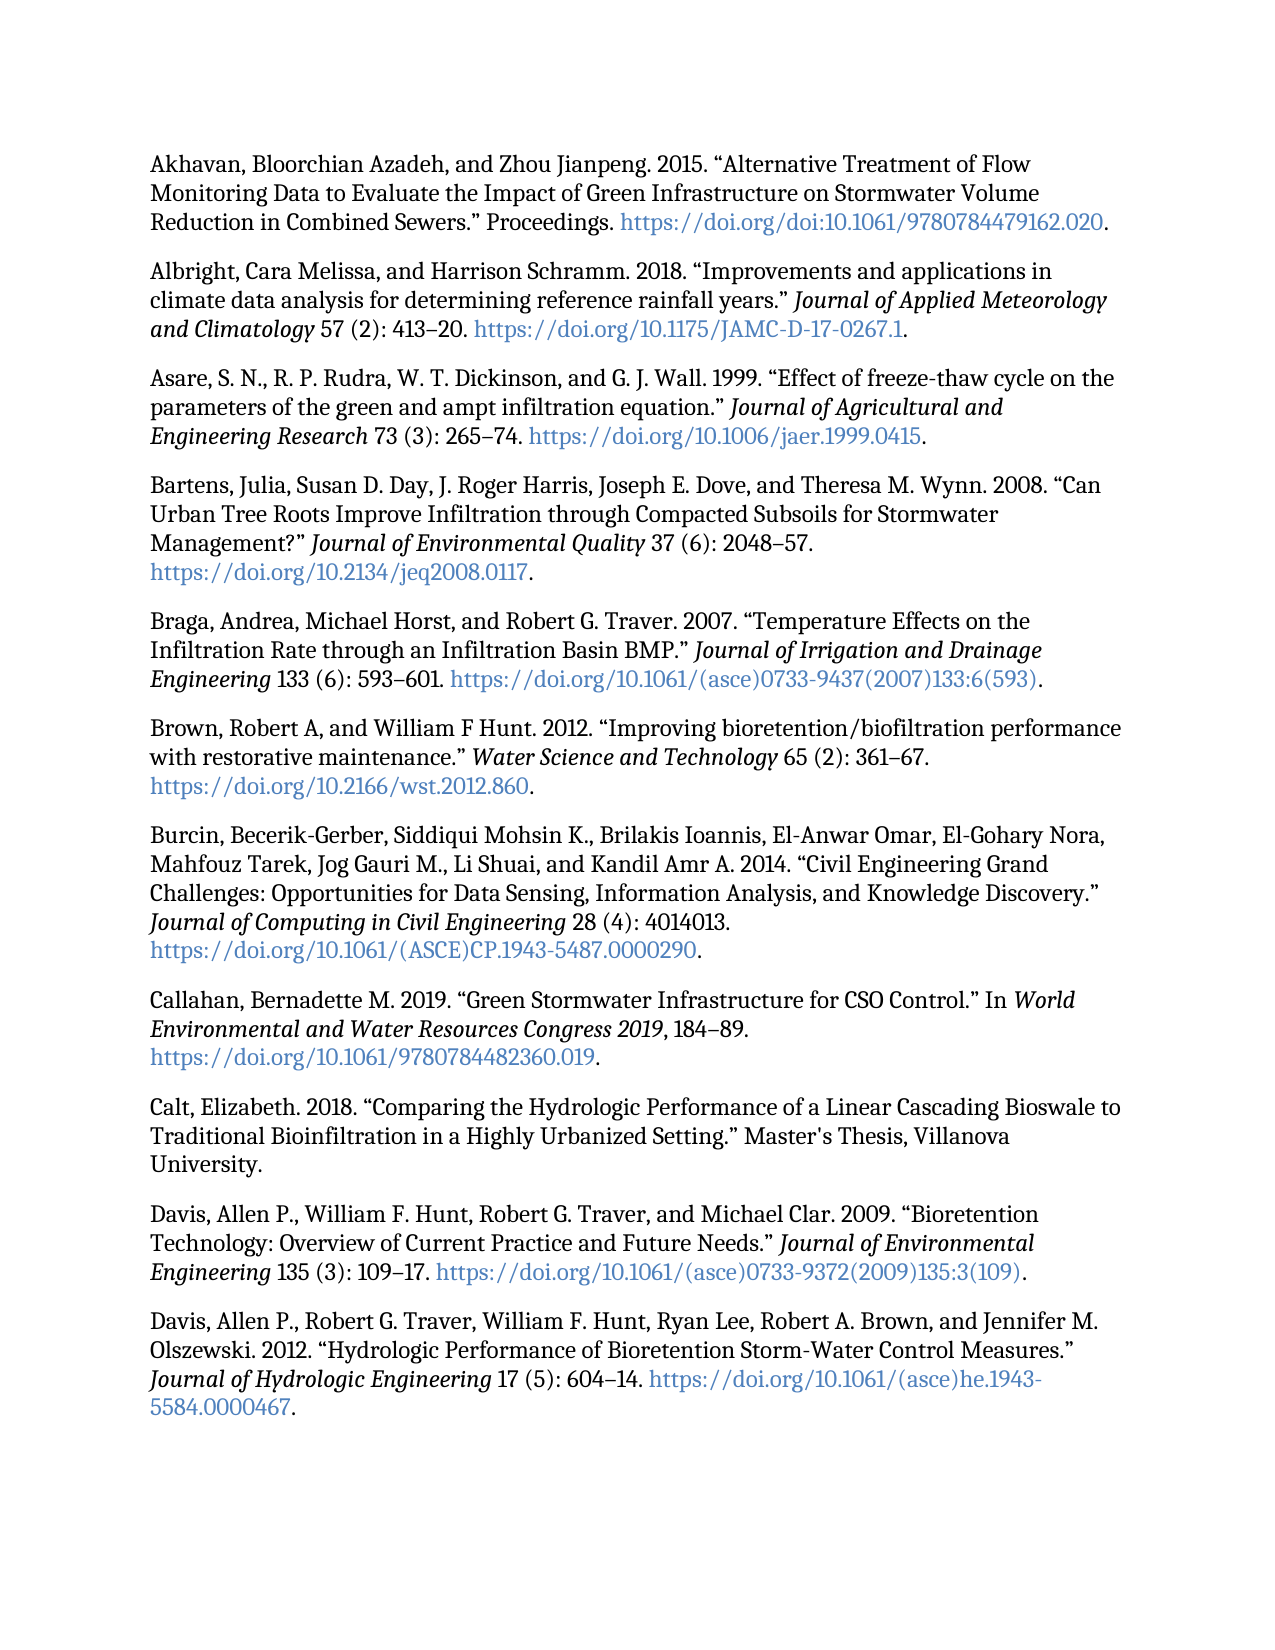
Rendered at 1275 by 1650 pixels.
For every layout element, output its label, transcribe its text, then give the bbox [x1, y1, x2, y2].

text Albright, Cara Melissa, and Harrison Schramm. 2018. “Improvements and applications in climate data analysis for determining reference rainfall years.” Journal of Applied Meteorology and Climatology 57 (2): 413–20. https://doi.org/10.1175/JAMC-D-17-0267.1. [150, 257, 1125, 343]
text Burcin, Becerik-Gerber, Siddiqui Mohsin K., Brilakis Ioannis, El-Anwar Omar, El-Gohary Nora, Mahfouz Tarek, Jog Gauri M., Li Shuai, and Kandil Amr A. 2014. “Civil Engineering Grand Challenges: Opportunities for Data Sensing, Information Analysis, and Knowledge Discovery.” Journal of Computing in Civil Engineering 28 (4): 4014013. https://doi.org/10.1061/(ASCE)CP.1943-5487.0000290. [150, 821, 1125, 965]
text Braga, Andrea, Michael Horst, and Robert G. Traver. 2007. “Temperature Effects on the Infiltration Rate through an Infiltration Basin BMP.” Journal of Irrigation and Drainage Engineering 133 (6): 593–601. https://doi.org/10.1061/(asce)0733-9437(2007)133:6(593). [150, 607, 1125, 693]
text Bartens, Julia, Susan D. Day, J. Roger Harris, Joseph E. Dove, and Theresa M. Wynn. 2008. “Can Urban Tree Roots Improve Infiltration through Compacted Subsoils for Stormwater Management?” Journal of Environmental Quality 37 (6): 2048–57. https://doi.org/10.2134/jeq2008.0117. [150, 471, 1125, 586]
text Calt, Elizabeth. 2018. “Comparing the Hydrologic Performance of a Linear Cascading Bioswale to Traditional Bioinfiltration in a Highly Urbanized Setting.” Master's Thesis, Villanova University. [150, 1093, 1125, 1179]
text Callahan, Bernadette M. 2019. “Green Stormwater Infrastructure for CSO Control.” In World Environmental and Water Resources Congress 2019, 184–89. https://doi.org/10.1061/9780784482360.019. [150, 986, 1125, 1072]
text Akhavan, Bloorchian Azadeh, and Zhou Jianpeng. 2015. “Alternative Treatment of Flow Monitoring Data to Evaluate the Impact of Green Infrastructure on Stormwater Volume Reduction in Combined Sewers.” Proceedings. https://doi.org/doi:10.1061/9780784479162.020. [150, 150, 1125, 236]
text Brown, Robert A, and William F Hunt. 2012. “Improving bioretention/biofiltration performance with restorative maintenance.” Water Science and Technology 65 (2): 361–67. https://doi.org/10.2166/wst.2012.860. [150, 714, 1125, 800]
text Asare, S. N., R. P. Rudra, W. T. Dickinson, and G. J. Wall. 1999. “Effect of freeze-thaw cycle on the parameters of the green and ampt infiltration equation.” Journal of Agricultural and Engineering Research 73 (3): 265–74. https://doi.org/10.1006/jaer.1999.0415. [150, 364, 1125, 450]
text Davis, Allen P., Robert G. Traver, William F. Hunt, Ryan Lee, Robert A. Brown, and Jennifer M. Olszewski. 2012. “Hydrologic Performance of Bioretention Storm-Water Control Measures.” Journal of Hydrologic Engineering 17 (5): 604–14. https://doi.org/10.1061/(asce)he.1943-5584.0000467. [150, 1307, 1125, 1422]
text Davis, Allen P., William F. Hunt, Robert G. Traver, and Michael Clar. 2009. “Bioretention Technology: Overview of Current Practice and Future Needs.” Journal of Environmental Engineering 135 (3): 109–17. https://doi.org/10.1061/(asce)0733-9372(2009)135:3(109). [150, 1200, 1125, 1286]
